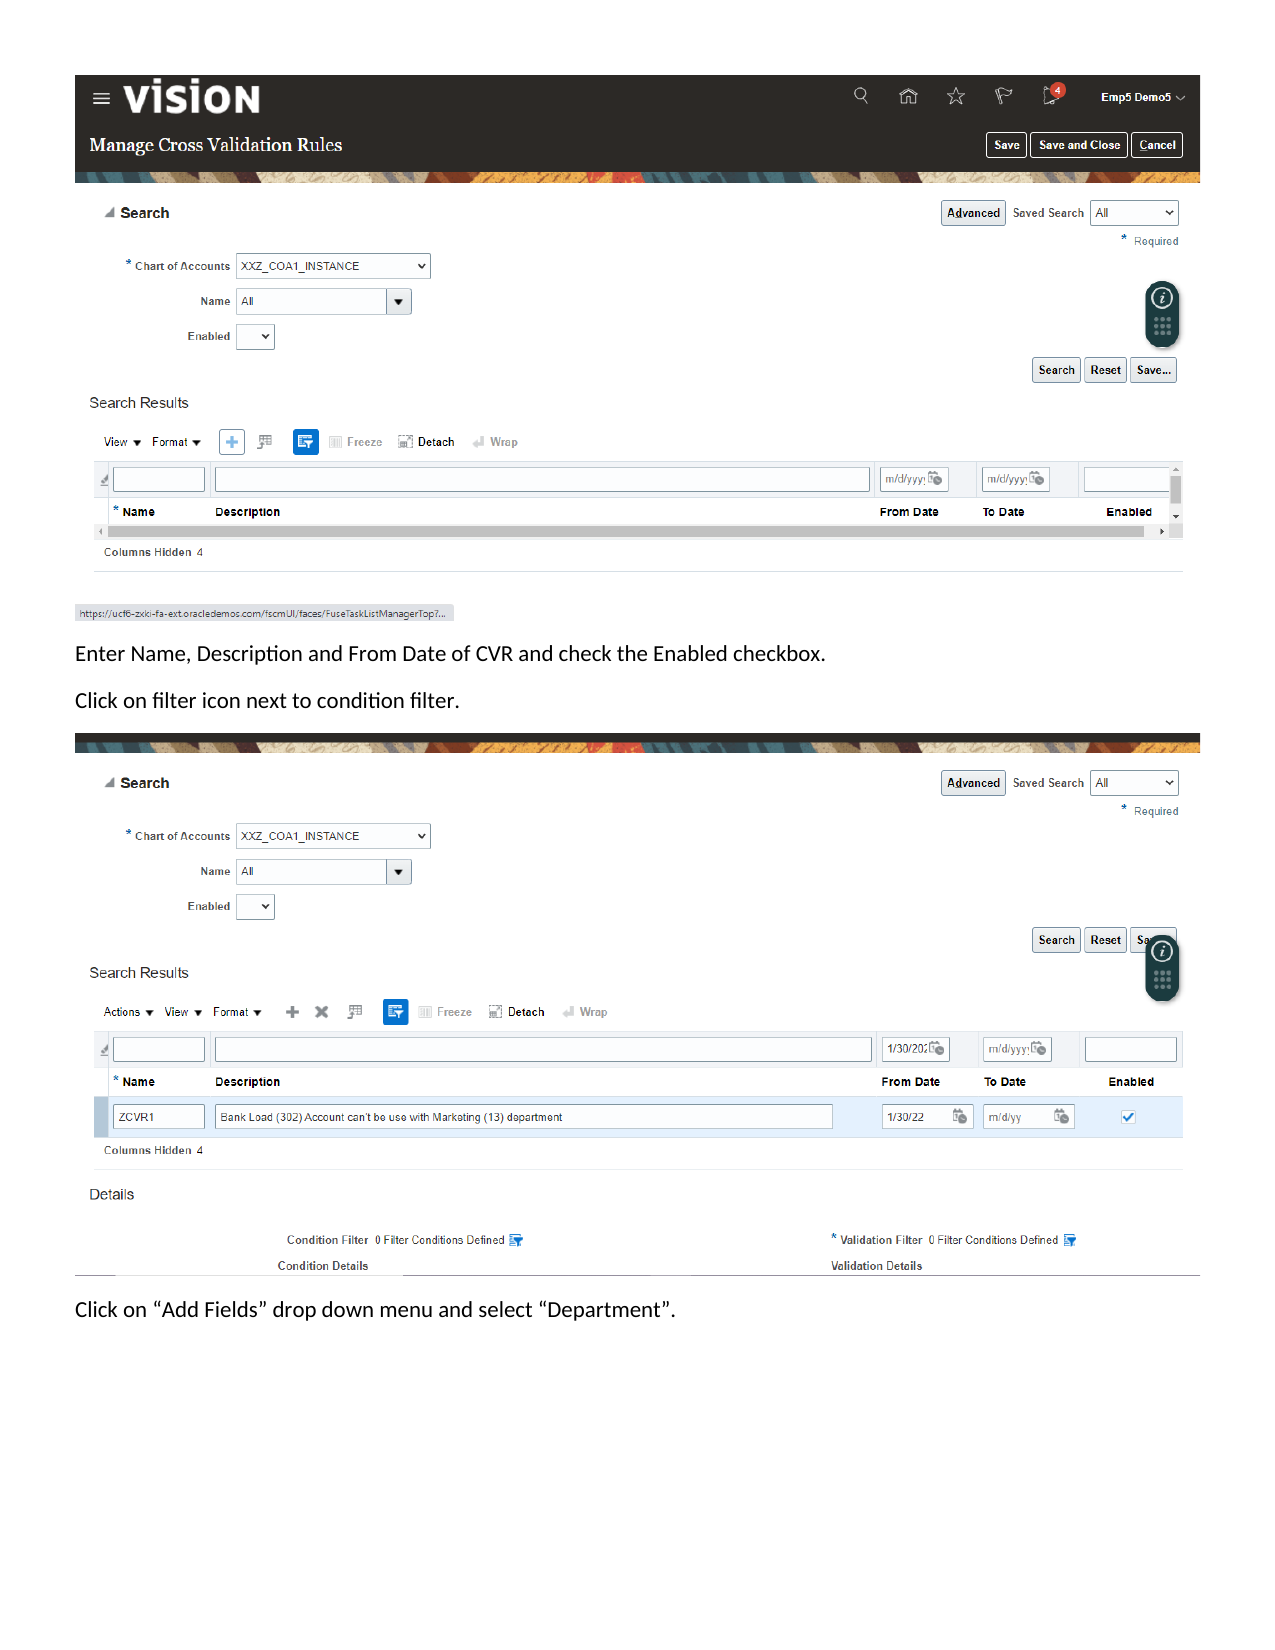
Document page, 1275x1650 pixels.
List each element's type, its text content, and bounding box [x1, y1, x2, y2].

text Click on filter icon next to condition filter. [75, 686, 1200, 714]
picture [75, 75, 1200, 621]
text Enter Name, Description and From Date of CVR and check the Enabled checkbox. [75, 639, 1200, 667]
text Click on “Add Fields” drop down menu and select “Department”. [75, 1295, 1200, 1323]
picture [75, 733, 1200, 1276]
